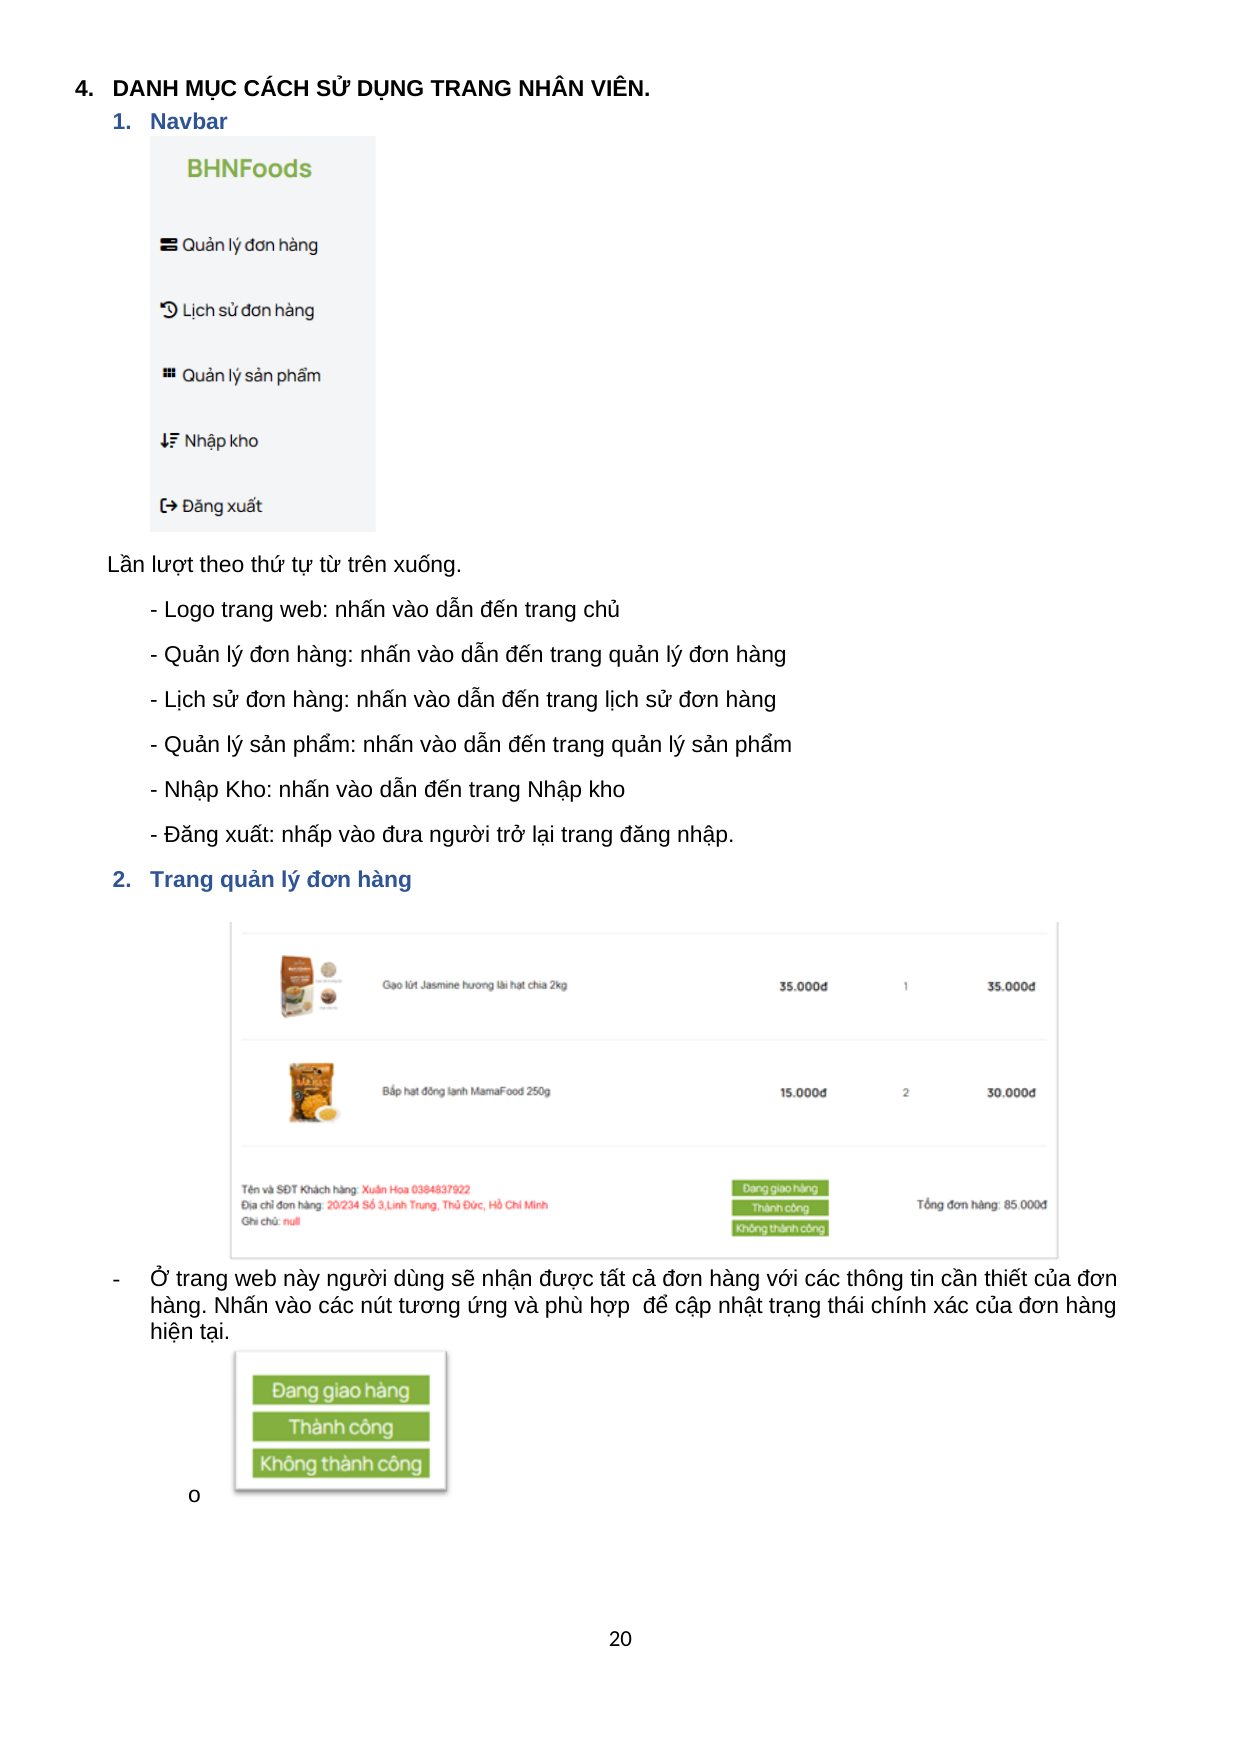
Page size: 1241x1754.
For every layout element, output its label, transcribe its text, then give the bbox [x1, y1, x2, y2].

text - Lịch sử đơn hàng: nhấn vào dẫn đến trang lịch sử đơn hàng [150, 686, 1165, 712]
text - Quản lý sản phẩm: nhấn vào dẫn đến trang quản lý sản phẩm [150, 731, 1165, 757]
picture [225, 922, 1063, 1266]
subtitle Navbar [112, 108, 1165, 134]
subtitle Trang quản lý đơn hàng [112, 866, 1165, 893]
text - Đăng xuất: nhấp vào đưa người trở lại trang đăng nhập. [150, 821, 1165, 848]
list Ở trang web này người dùng sẽ nhận được tất cả đơn hàng với các thông tin cần thiết của đơn hàng. Nhấn vào các nút tương ứng và phù hợp để cập nhật trạng thái chính xác của đơn hàng hiện tại. [112, 1265, 1165, 1344]
subtitle DANH MỤC CÁCH SỬ DỤNG TRANG NHÂN VIÊN. [75, 75, 1165, 101]
text - Nhập Kho: nhấn vào dẫn đến trang Nhập kho [150, 776, 1165, 802]
text - Quản lý đơn hàng: nhấn vào dẫn đến trang quản lý đơn hàng [150, 641, 1165, 667]
picture [225, 1344, 457, 1503]
text Lần lượt theo thứ tự từ trên xuống. [75, 551, 1165, 577]
text - Logo trang web: nhấn vào dẫn đến trang chủ [150, 596, 1165, 622]
picture [150, 136, 376, 532]
